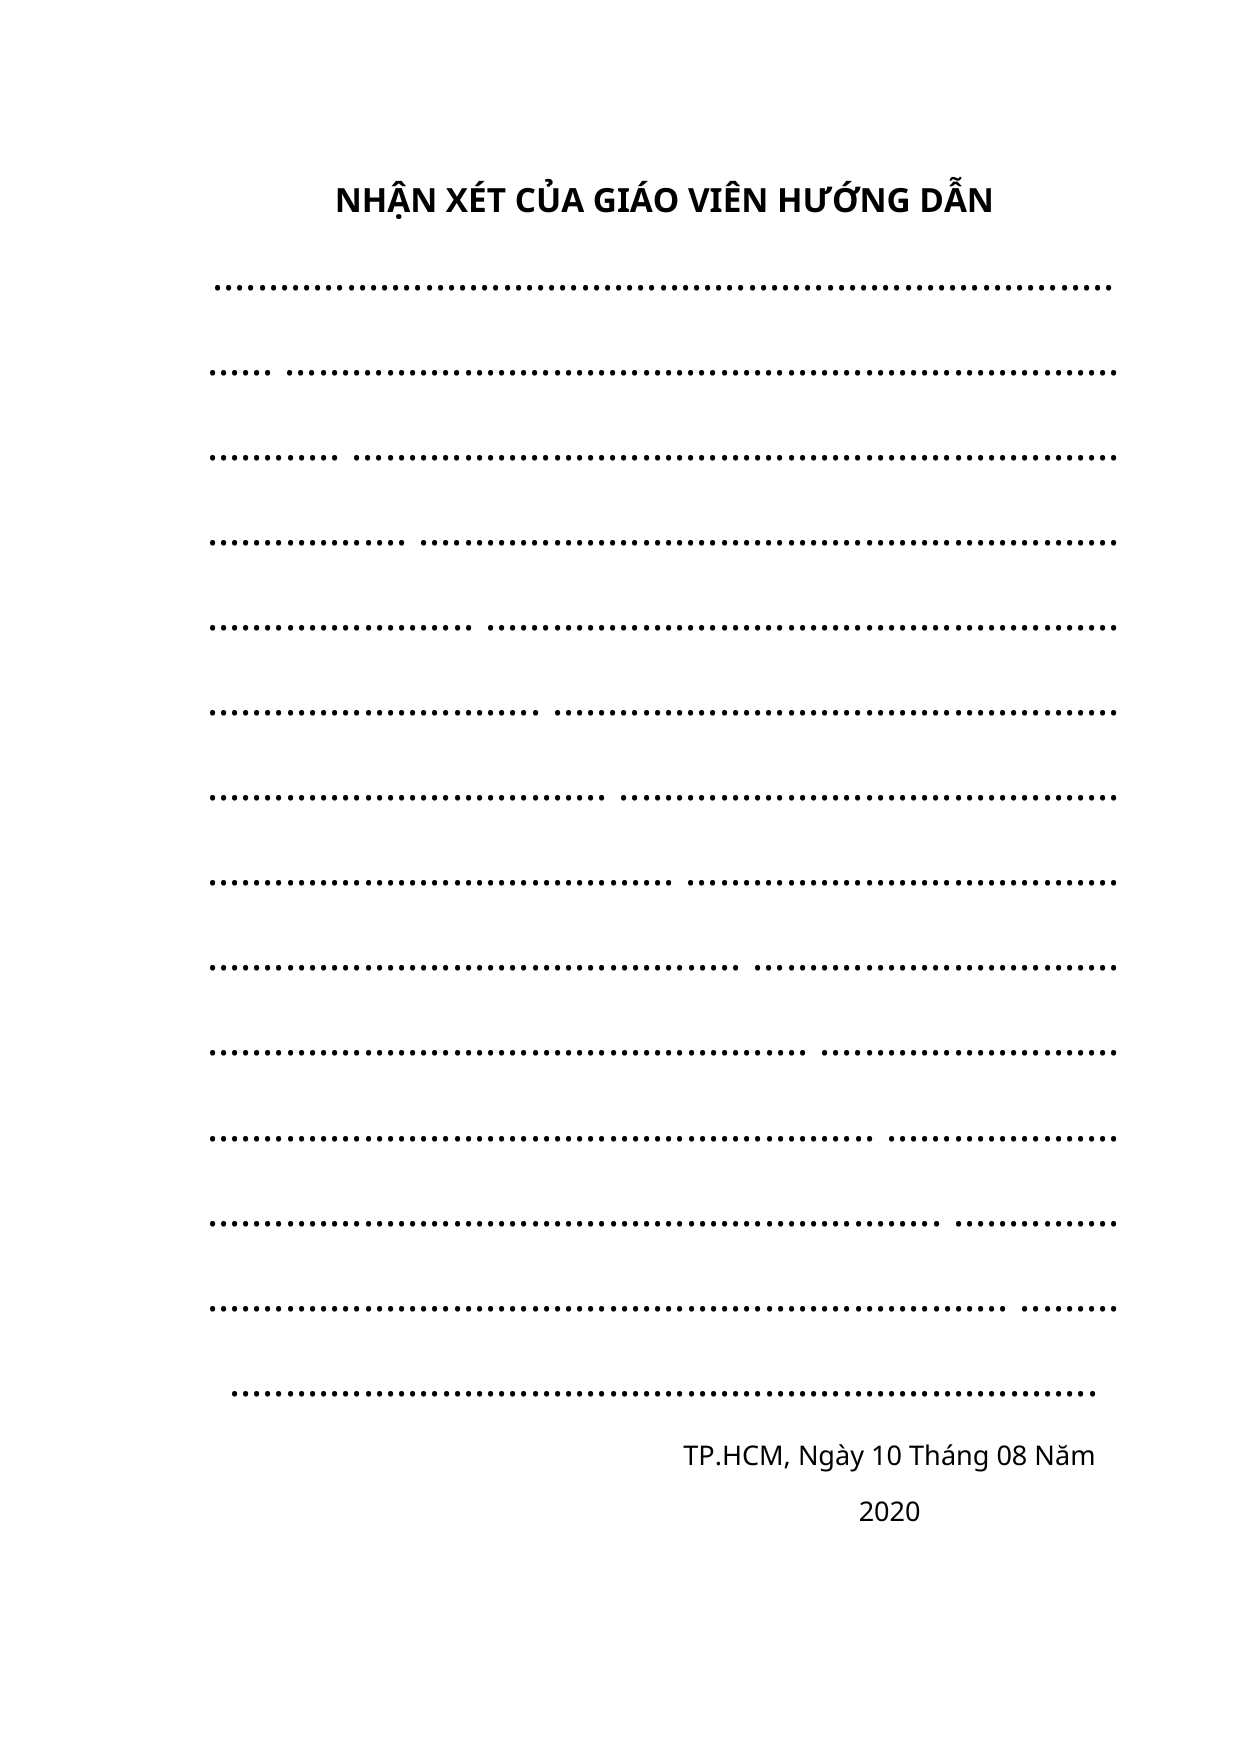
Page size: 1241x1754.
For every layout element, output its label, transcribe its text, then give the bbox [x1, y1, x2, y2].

text NHẬN XÉT CỦA GIÁO VIÊN HƯỚNG DẪN [207, 177, 1122, 223]
text ....................................................................................... ....................................................................................... ....................................................................................... ....................................................................................... ....................................................................................... ....................................................................................... ....................................................................................... ....................................................................................... ....................................................................................... ....................................................................................... ....................................................................................... ....................................................................................... ....................................................................................... [207, 245, 1122, 1408]
text TP.HCM, Ngày 10 Tháng 08 Năm 2020 [657, 1437, 1122, 1529]
